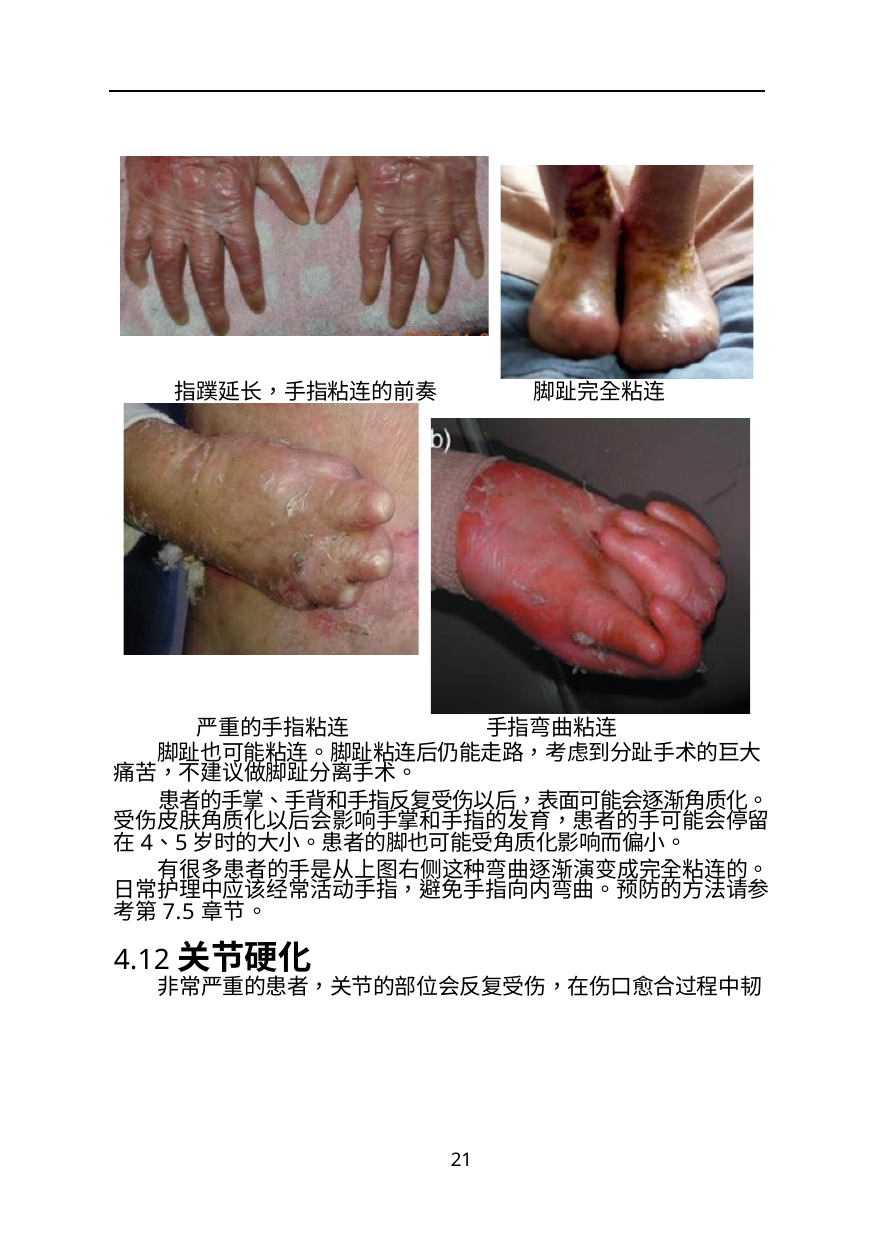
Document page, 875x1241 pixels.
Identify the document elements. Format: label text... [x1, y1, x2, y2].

picture [120, 156, 489, 336]
text 指蹼延长，手指粘连的前奏 脚趾完全粘连 [174, 381, 771, 404]
picture [500, 165, 754, 379]
text 有很多患者的手是从上图右侧这种弯曲逐渐演变成完全粘连的。 日常护理中应该经常活动手指，避免手指向内弯曲。预防的方法请参 考第7.5 章节。 [113, 860, 770, 926]
picture [430, 418, 750, 714]
text 非常严重的患者，关节的部位会反复受伤，在伤口愈合过程中韧 [158, 977, 771, 999]
text 脚趾也可能粘连。脚趾粘连后仍能走路，考虑到分趾手术的巨大 痛苦，不建议做脚趾分离手术。 [113, 743, 763, 787]
text 4.12 关节硬化 [113, 940, 771, 977]
text 严重的手指粘连 手指弯曲粘连 [196, 717, 771, 740]
text 患者的手掌、手背和手指反复受伤以后，表面可能会逐渐角质化。 受伤皮肤角质化以后会影响手掌和手指的发育，患者的手可能会停留 在 4、5 岁时的大小。患者的脚也可能受角质化影响而偏小。 [113, 792, 771, 857]
picture [123, 403, 419, 655]
